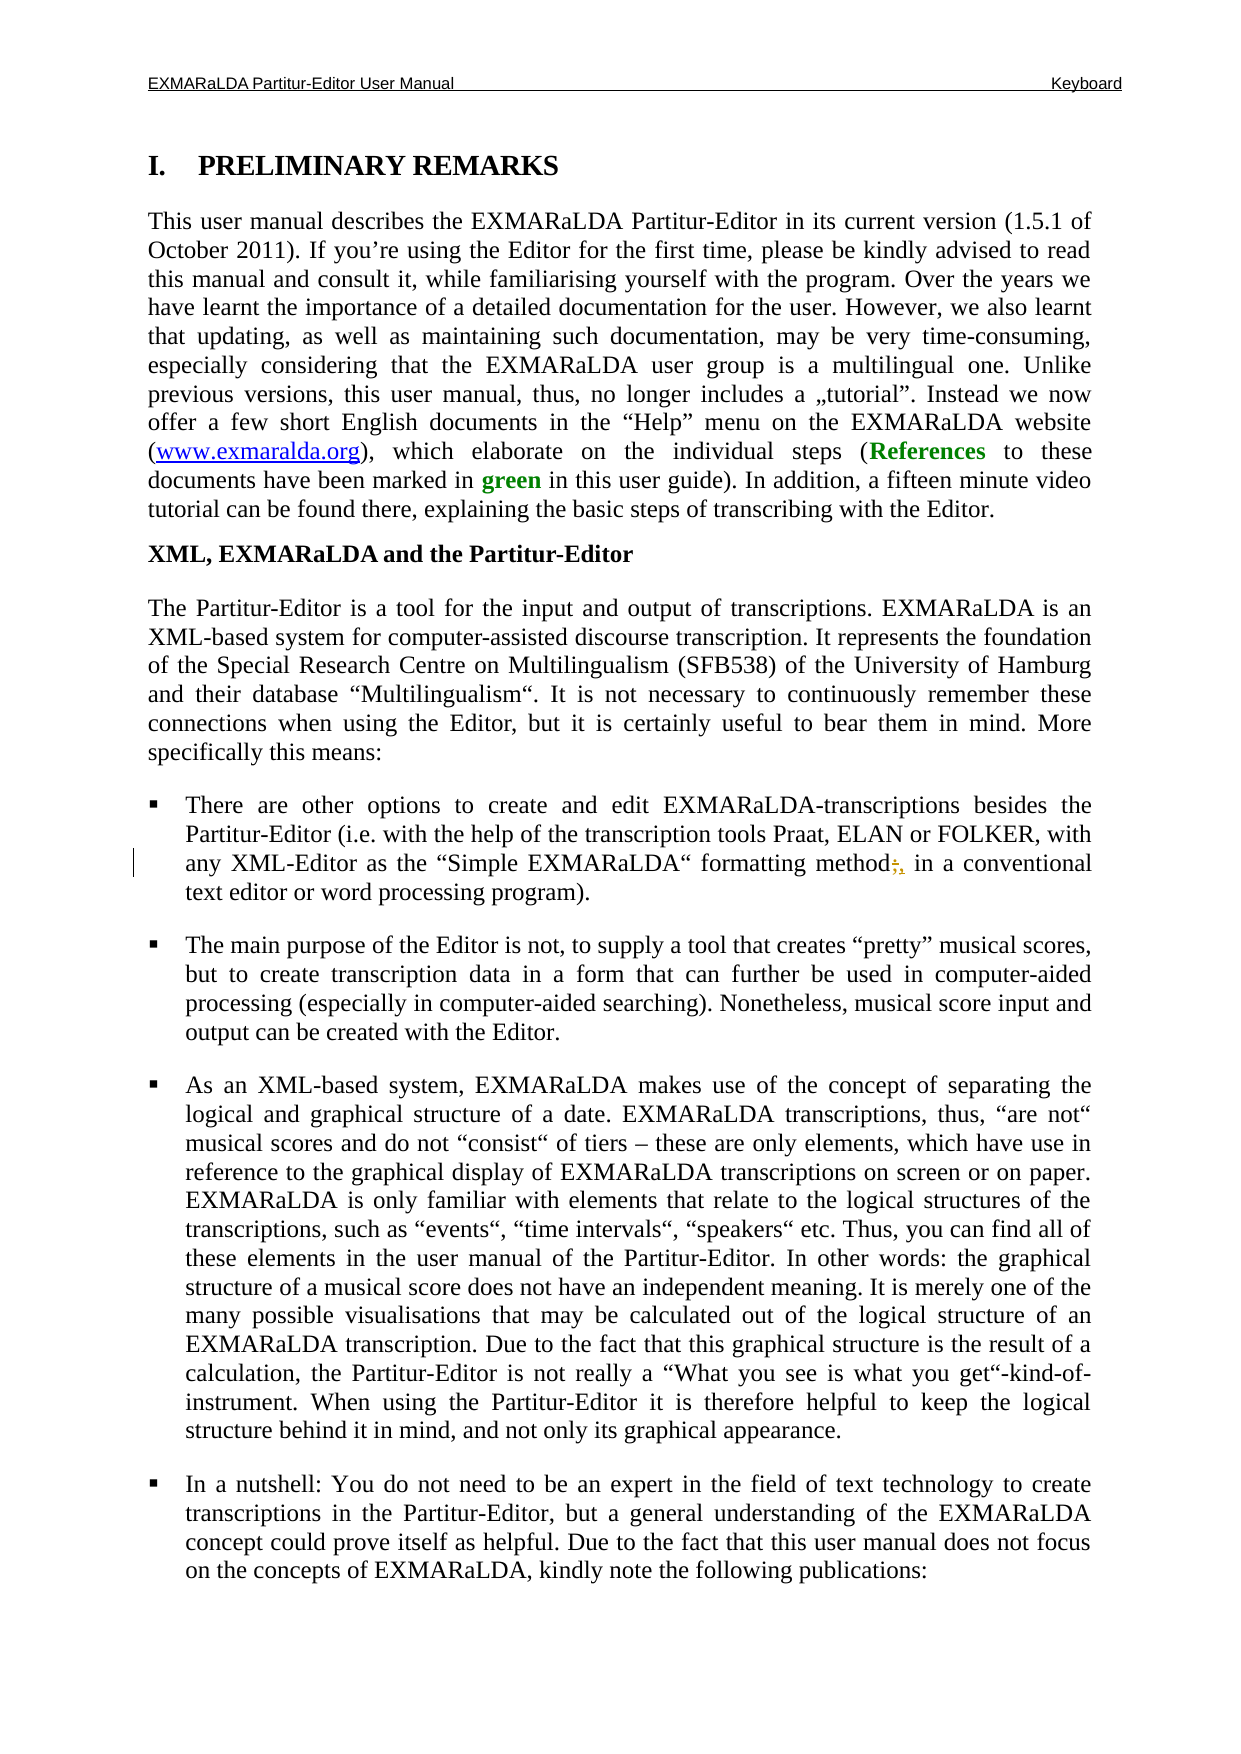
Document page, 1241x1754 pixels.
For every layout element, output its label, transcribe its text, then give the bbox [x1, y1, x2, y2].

text The Partitur-Editor is a tool for the input and output of transcriptions. EXMARaLDA is an XML-based system for computer-assisted discourse transcription. It represents the foundation of the Special Research Centre on Multilingualism (SFB538) of the University of Hamburg and their database “Multilingualism“. It is not necessary to continuously remember these connections when using the Editor, but it is certainly useful to bear them in mind. More specifically this means: [148, 593, 1093, 765]
subtitle PRELIMINARY REMARKS [148, 148, 1093, 181]
text The main purpose of the Editor is not, to supply a tool that creates “pretty” musical scores, but to create transcription data in a form that can further be used in computer-aided processing (especially in computer-aided searching). Nonetheless, musical score input and output can be created with the Editor. [148, 930, 1093, 1045]
subtitle XML, EXMARaLDA and the Partitur-Editor [148, 539, 1093, 568]
text In a nutshell: You do not need to be an expert in the field of text technology to create transcriptions in the Partitur-Editor, but a general understanding of the EXMARaLDA concept could prove itself as helpful. Due to the fact that this user manual does not focus on the concepts of EXMARaLDA, kindly note the following publications: [148, 1469, 1093, 1584]
text This user manual describes the EXMARaLDA Partitur-Editor in its current version (1.5.1 of October 2011). If you’re using the Editor for the first time, please be kindly advised to read this manual and consult it, while familiarising yourself with the program. Over the years we have learnt the importance of a detailed documentation for the user. However, we also learnt that updating, as well as maintaining such documentation, may be very time-consuming, especially considering that the EXMARaLDA user group is a multilingual one. Unlike previous versions, this user manual, thus, no longer includes a „tutorial”. Instead we now offer a few short English documents in the “Help” menu on the EXMARaLDA website (www.exmaralda.org), which elaborate on the individual steps (References to these documents have been marked in green in this user guide). In addition, a fifteen minute video tutorial can be found there, explaining the basic steps of transcribing with the Editor. [148, 206, 1093, 522]
text There are other options to create and edit EXMARaLDA-transcriptions besides the Partitur-Editor (i.e. with the help of the transcription tools Praat, ELAN or FOLKER, with any XML-Editor as the “Simple EXMARaLDA“ formatting method in a conventional text editor or word processing program). [148, 790, 1093, 905]
text As an XML-based system, EXMARaLDA makes use of the concept of separating the logical and graphical structure of a date. EXMARaLDA transcriptions, thus, “are not“ musical scores and do not “consist“ of tiers – these are only elements, which have use in reference to the graphical display of EXMARaLDA transcriptions on screen or on paper. EXMARaLDA is only familiar with elements that relate to the logical structures of the transcriptions, such as “events“, “time intervals“, “speakers“ etc. Thus, you can find all of these elements in the user manual of the Partitur-Editor. In other words: the graphical structure of a musical score does not have an independent meaning. It is merely one of the many possible visualisations that may be calculated out of the logical structure of an EXMARaLDA transcription. Due to the fact that this graphical structure is the result of a calculation, the Partitur-Editor is not really a “What you see is what you get“-kind-of-instrument. When using the Partitur-Editor it is therefore helpful to keep the logical structure behind it in mind, and not only its graphical appearance. [148, 1070, 1093, 1444]
